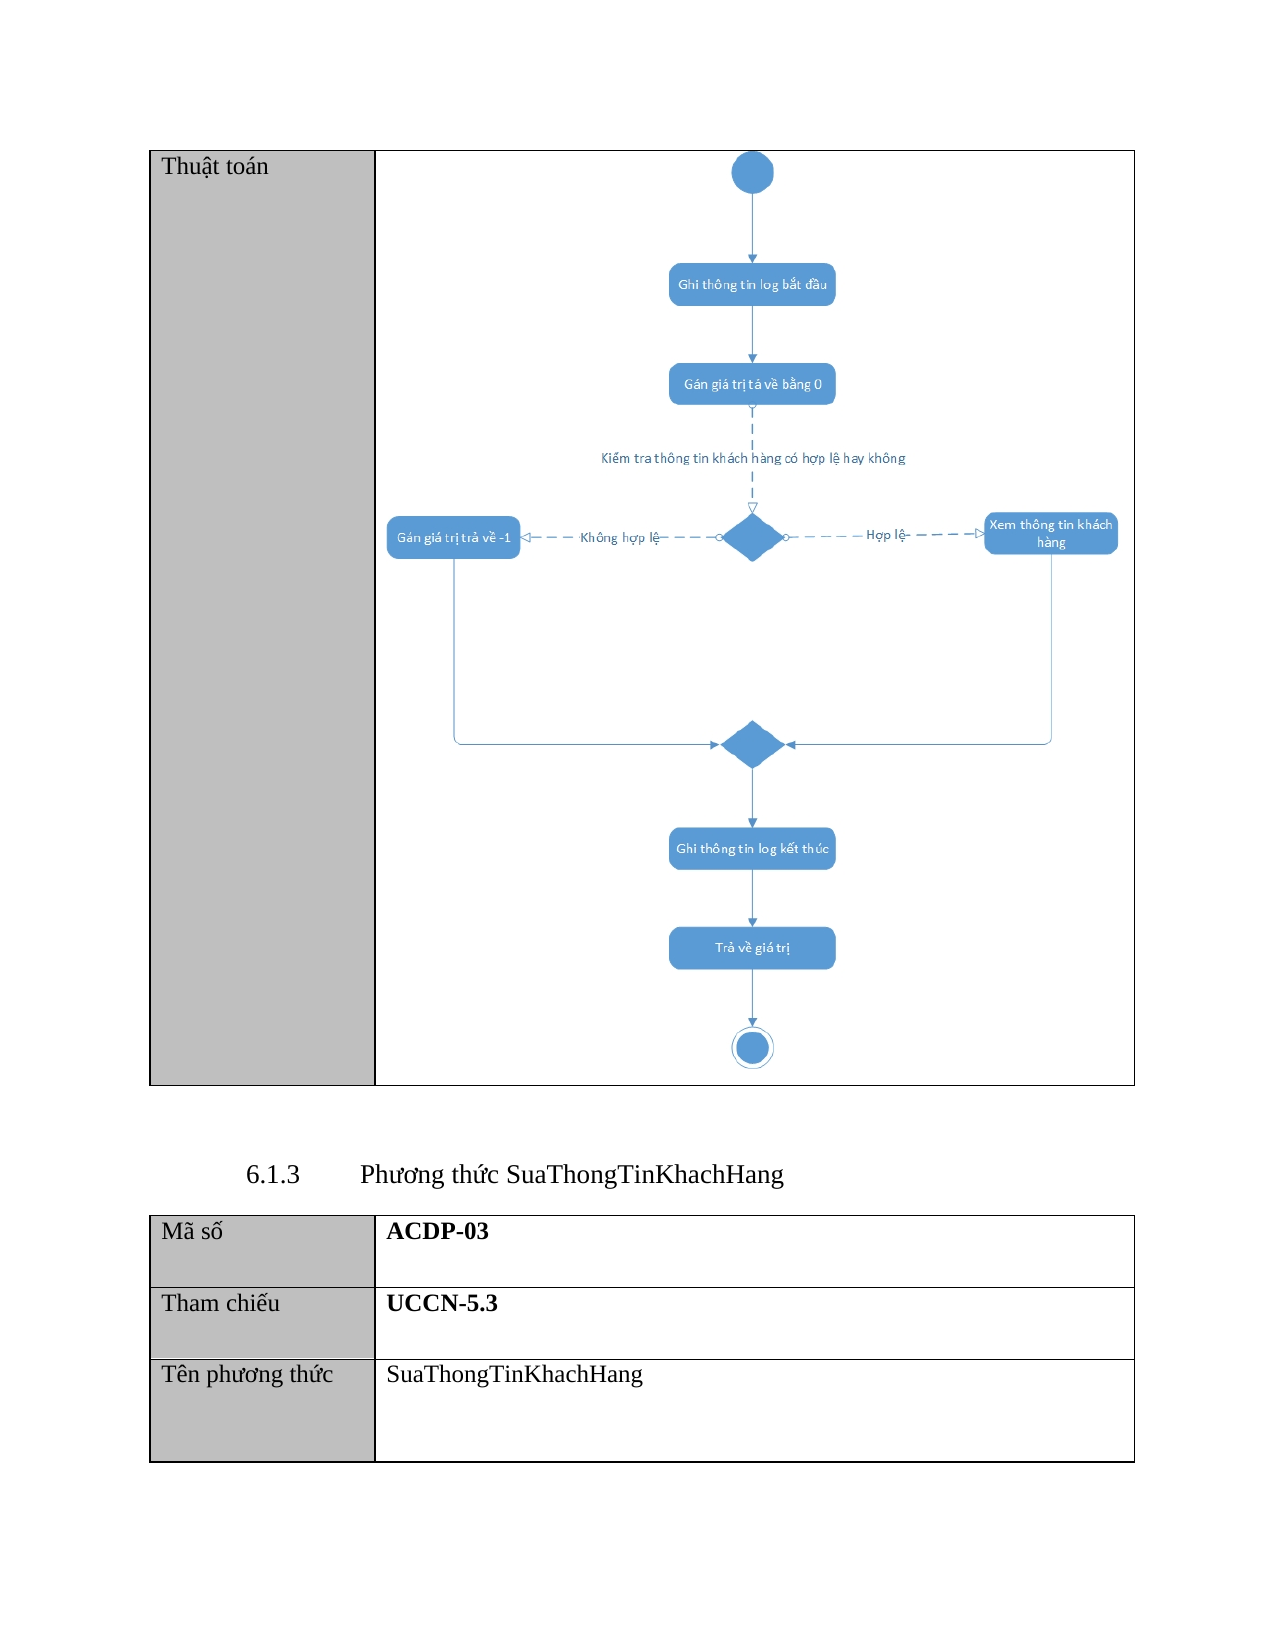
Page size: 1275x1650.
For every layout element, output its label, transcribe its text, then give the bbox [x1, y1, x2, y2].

table_cell Thuật toán [151, 151, 374, 1085]
table_cell UCCN-5.3 [376, 1288, 1134, 1358]
list Phương thức SuaThongTinKhachHang [300, 1158, 1125, 1189]
table_cell Tên phương thức [151, 1360, 374, 1461]
table_cell Tham chiếu [151, 1288, 374, 1358]
table_header ACDP-03 [376, 1216, 1134, 1287]
table_header Mã số [151, 1216, 374, 1287]
picture [386, 151, 1124, 1069]
table_cell [376, 151, 1134, 1085]
table_cell SuaThongTinKhachHang [376, 1360, 1134, 1461]
